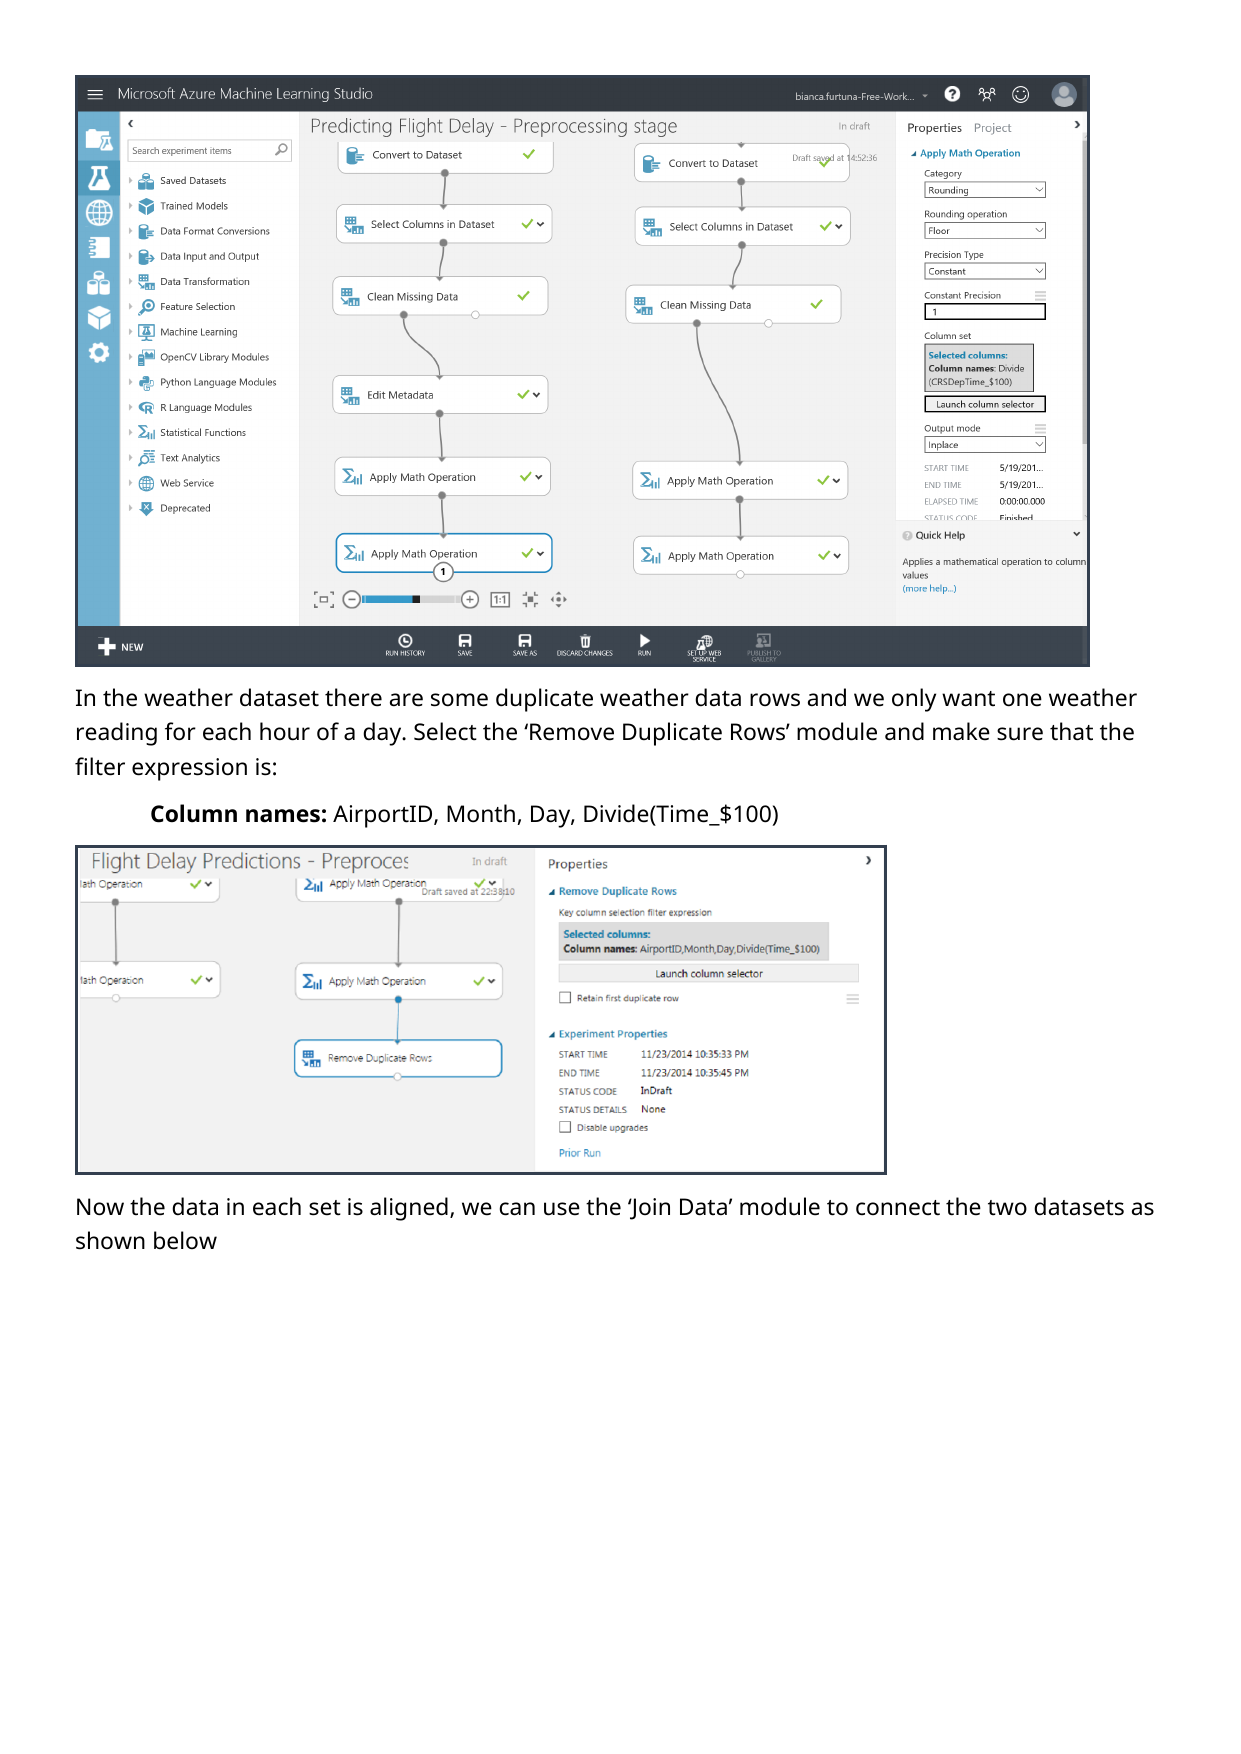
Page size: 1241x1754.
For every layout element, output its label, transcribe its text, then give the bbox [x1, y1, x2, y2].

text Now the data in each set is aligned, we can use the ‘Join Data’ module to connect the two datasets as shown below [75, 1190, 1165, 1256]
text Column names: AirportID, Month, Day, Divide(Time_$100) [150, 798, 1165, 829]
picture [78, 78, 1087, 664]
picture [78, 848, 884, 1172]
text In the weather dataset there are some duplicate weather data rows and we only want one weather reading for each hour of a day. Select the ‘Remove Duplicate Rows’ module and make sure that the filter expression is: [75, 682, 1165, 782]
